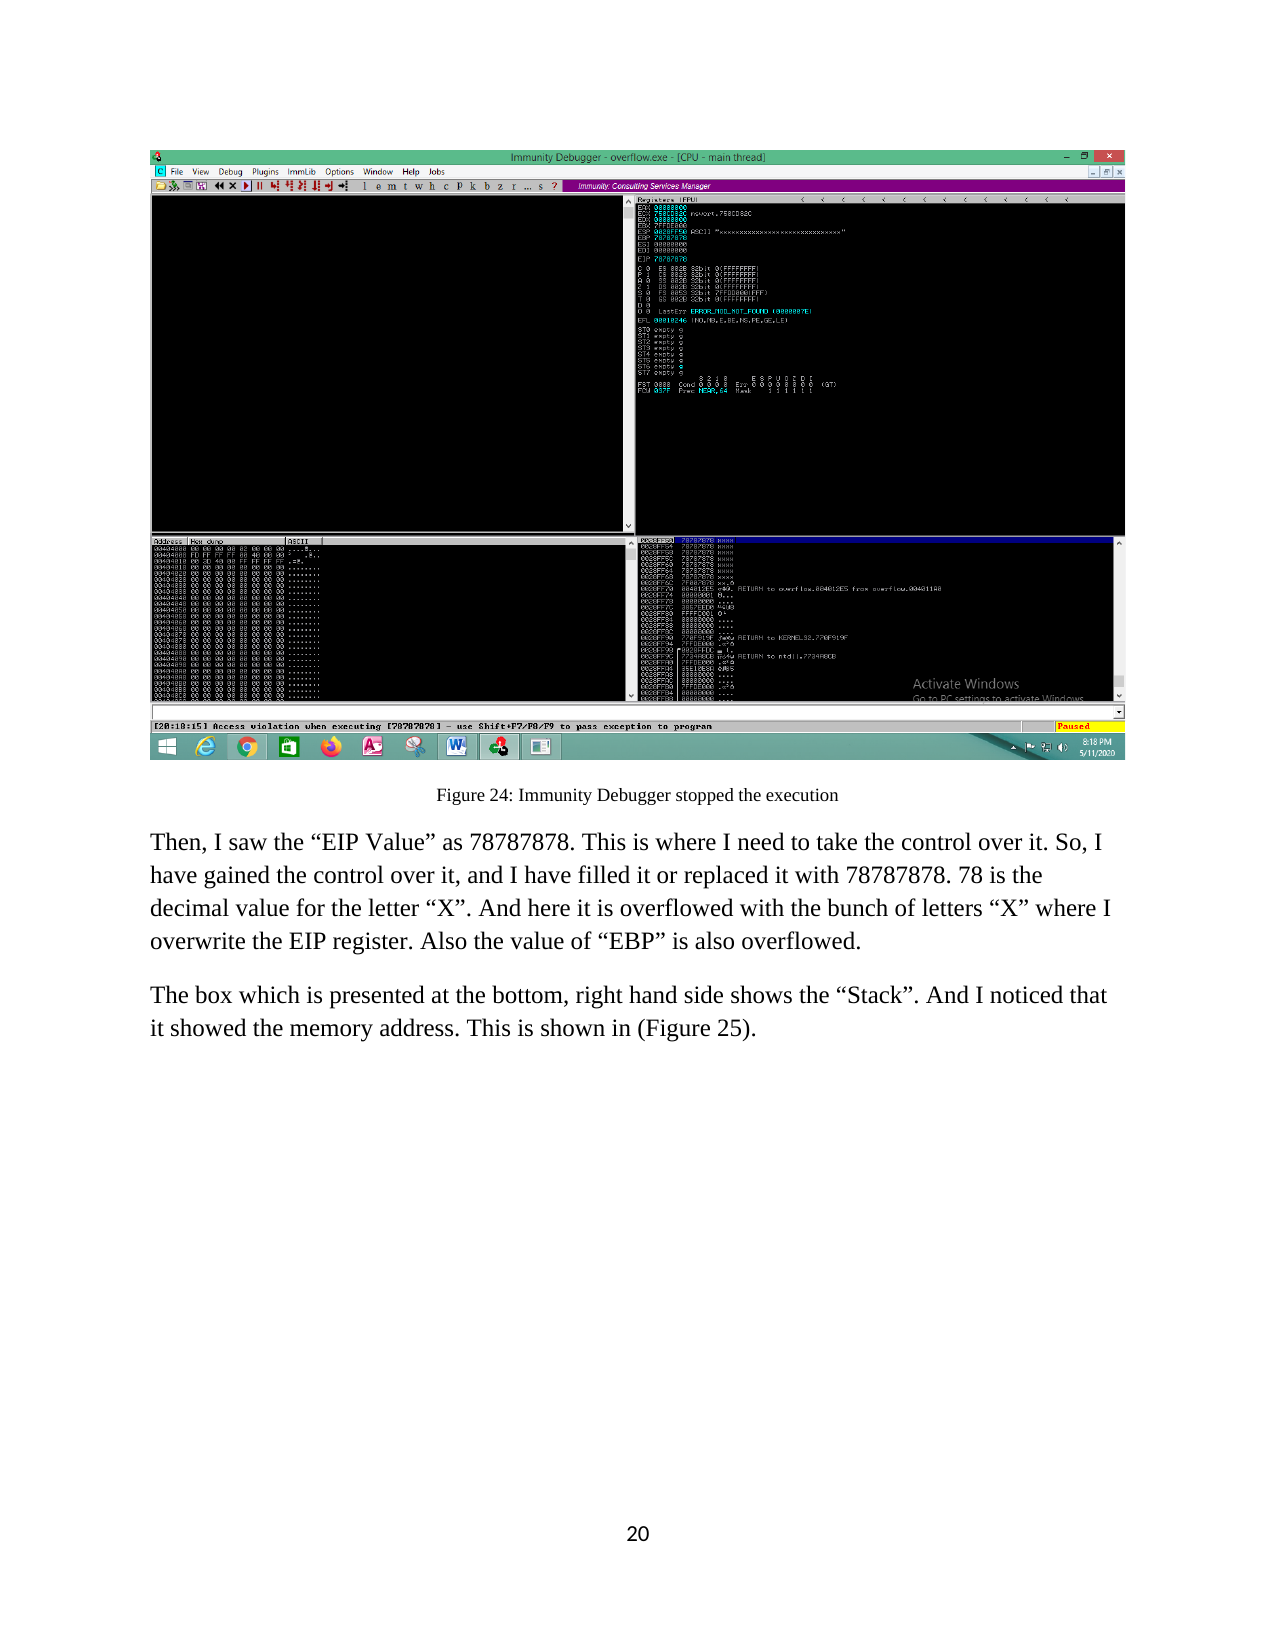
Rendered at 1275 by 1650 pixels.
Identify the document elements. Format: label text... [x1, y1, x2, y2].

text Then, I saw the “EIP Value” as 78787878. This is where I need to take the control over it. So, I have gained the control over it, and I have filled it or replaced it with 78787878. 78 is the decimal value for the letter “X”. And here it is overflowed with the bunch of letters “X” where I overwrite the EIP register. Also the value of “EBP” is also overflowed. [150, 827, 1125, 954]
text Figure 24: Immunity Debugger stopped the execution [150, 784, 1125, 806]
picture [150, 150, 1125, 760]
text The box which is presented at the bottom, right hand side shows the “Stack”. And I noticed that it showed the memory address. This is shown in (Figure 25). [150, 980, 1125, 1041]
